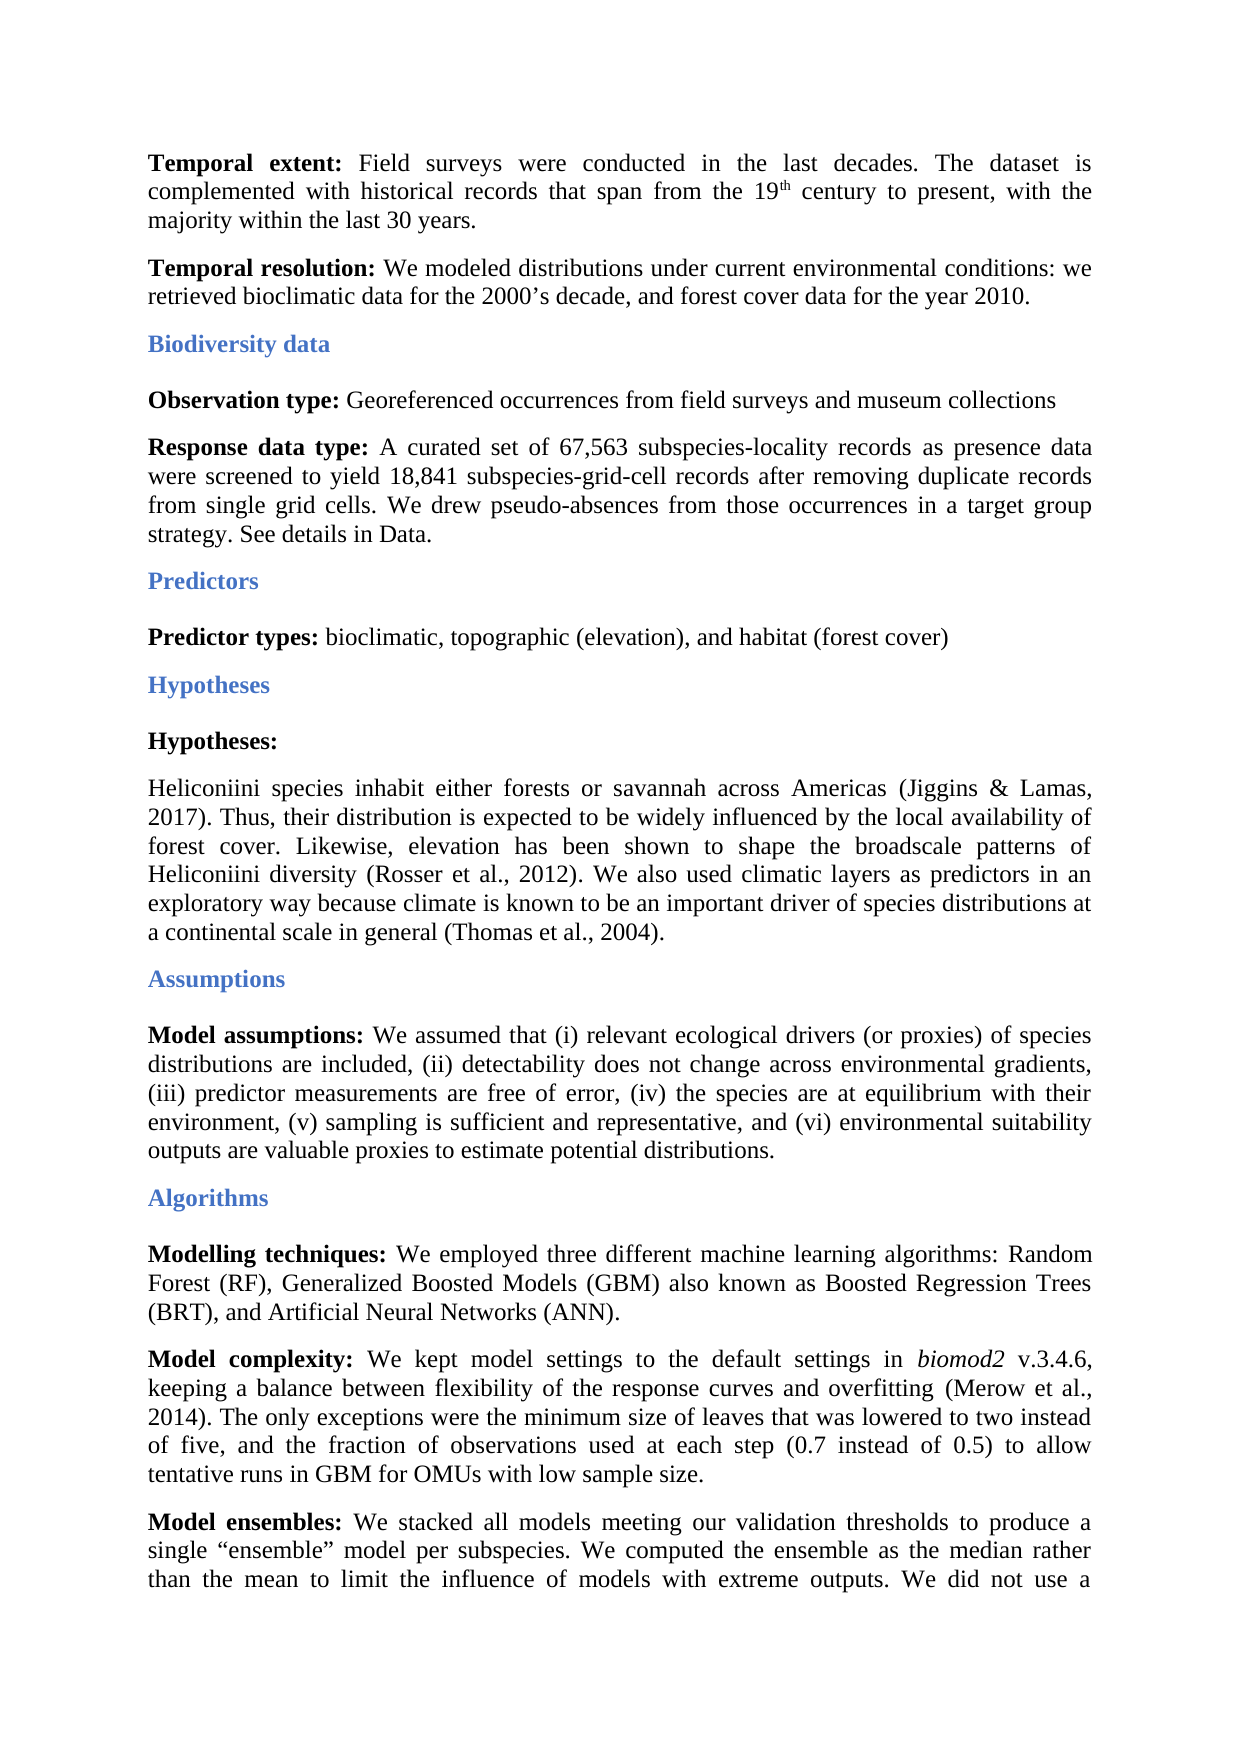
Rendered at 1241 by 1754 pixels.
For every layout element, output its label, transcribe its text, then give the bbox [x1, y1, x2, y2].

text Heliconiini species inhabit either forests or savannah across Americas (Jiggins & Lamas, 2017). Thus, their distribution is expected to be widely influenced by the local availability of forest cover. Likewise, elevation has been shown to shape the broadscale patterns of Heliconiini diversity (Rosser et al., 2012). We also used climatic layers as predictors in an exploratory way because climate is known to be an important driver of species distributions at a continental scale in general (Thomas et al., 2004). [148, 773, 1093, 946]
text Modelling techniques: We employed three different machine learning algorithms: Random Forest (RF), Generalized Boosted Models (GBM) also known as Boosted Regression Trees (BRT), and Artificial Neural Networks (ANN). [148, 1239, 1093, 1325]
text Hypotheses: [148, 726, 1093, 754]
text Model complexity: We kept model settings to the default settings in biomod2 v.3.4.6, keeping a balance between flexibility of the response curves and overfitting (Merow et al., 2014). The only exceptions were the minimum size of leaves that was lowered to two instead of five, and the fraction of observations used at each step (0.7 instead of 0.5) to allow tentative runs in GBM for OMUs with low sample size. [148, 1344, 1093, 1488]
text Response data type: A curated set of 67,563 subspecies-locality records as presence data were screened to yield 18,841 subspecies-grid-cell records after removing duplicate records from single grid cells. We drew pseudo-absences from those occurrences in a target group strategy. See details in Data. [148, 432, 1093, 547]
text Temporal resolution: We modeled distributions under current environmental conditions: we retrieved bioclimatic data for the 2000’s decade, and forest cover data for the year 2010. [148, 253, 1093, 310]
text Observation type: Georeferenced occurrences from field surveys and museum collections [148, 385, 1093, 414]
text Temporal extent: Field surveys were conducted in the last decades. The dataset is complemented with historical records that span from the 19th century to present, with the majority within the last 30 years. [148, 148, 1093, 234]
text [148, 1507, 1093, 1593]
text Model assumptions: We assumed that (i) relevant ecological drivers (or proxies) of species distributions are included, (ii) detectability does not change across environmental gradients, (iii) predictor measurements are free of error, (iv) the species are at equilibrium with their environment, (v) sampling is sufficient and representative, and (vi) environmental suitability outputs are valuable proxies to estimate potential distributions. [148, 1021, 1093, 1164]
title Algorithms [148, 1183, 1093, 1212]
text Predictor types: bioclimatic, topographic (elevation), and habitat (forest cover) [148, 622, 1093, 651]
title Predictors [148, 566, 1093, 595]
title Biodiversity data [148, 329, 1093, 358]
title Hypotheses [148, 670, 1093, 698]
title Assumptions [148, 964, 1093, 993]
